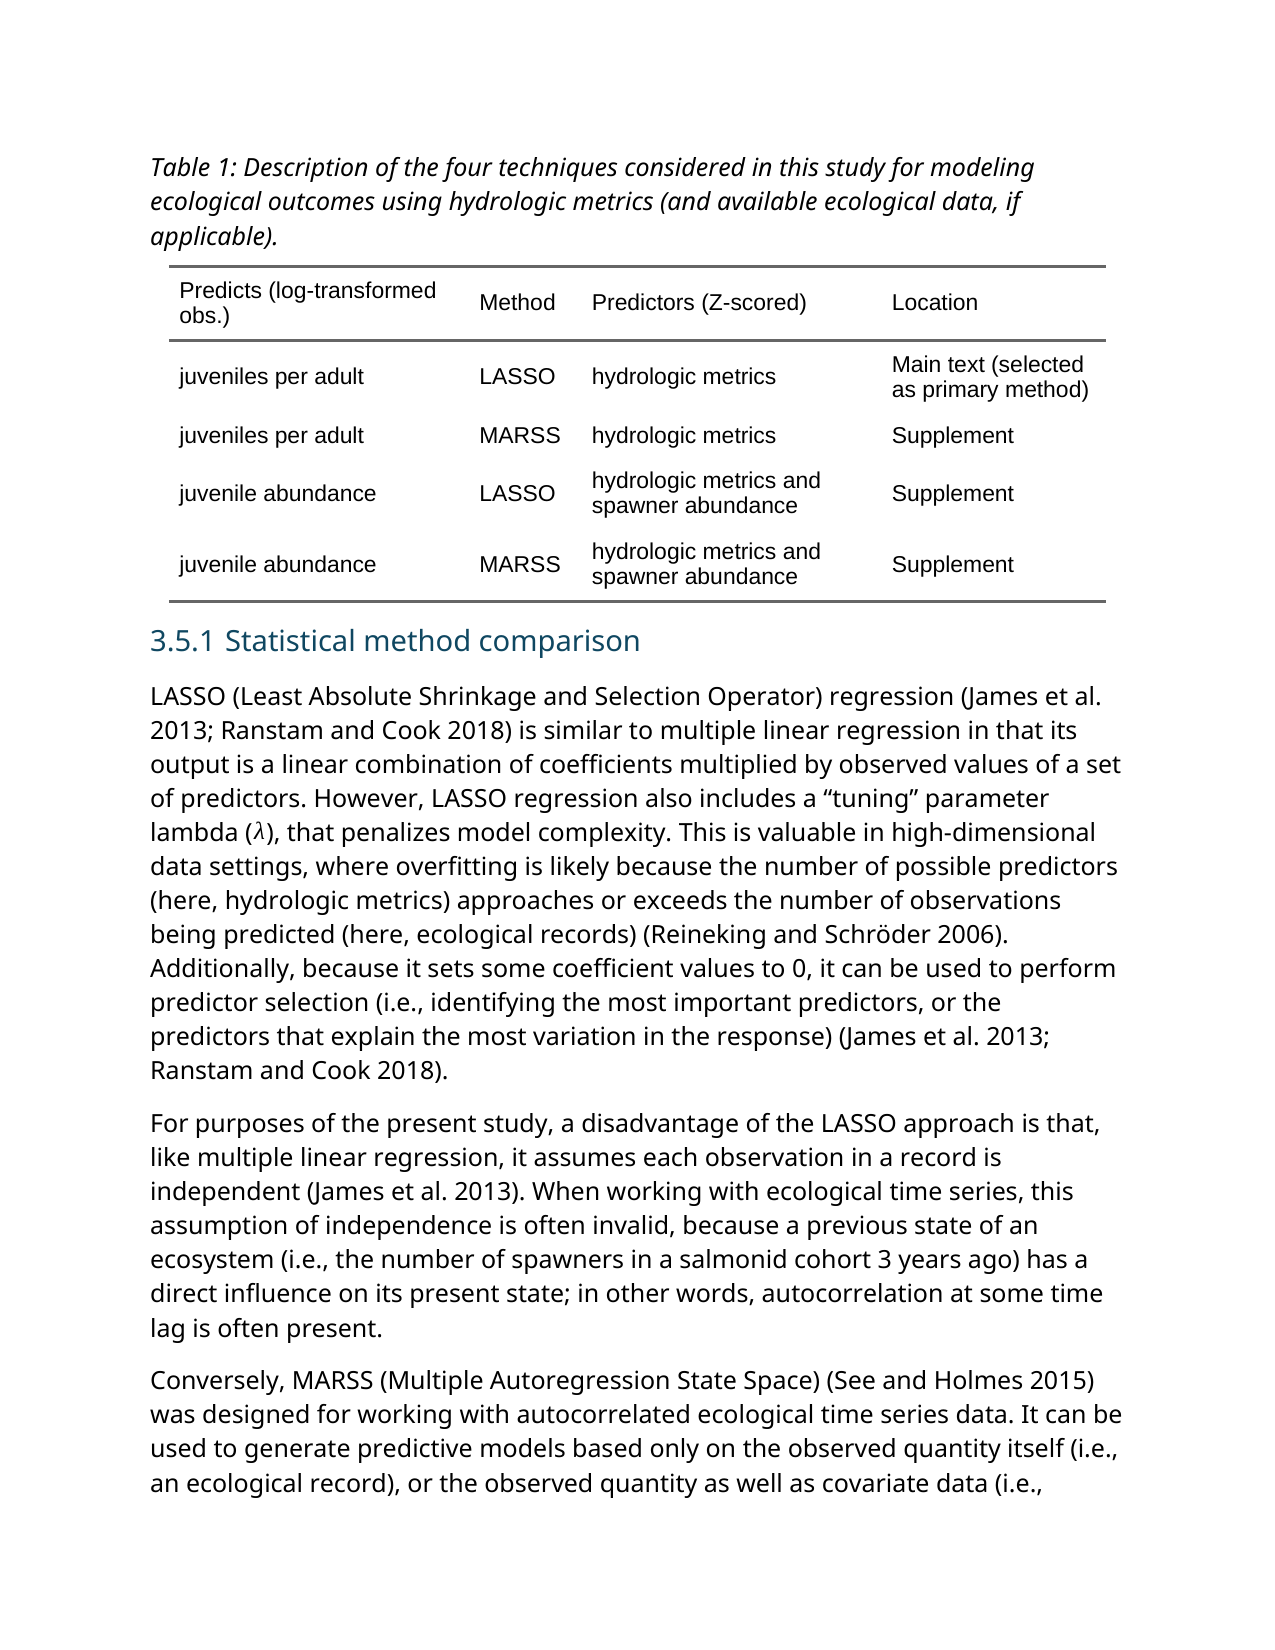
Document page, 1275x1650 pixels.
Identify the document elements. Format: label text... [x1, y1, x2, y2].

table_cell Supplement [881, 413, 1106, 458]
table_cell juvenile abundance [169, 529, 469, 600]
subtitle 3.5.1 Statistical method comparison [150, 620, 1125, 659]
table_cell Supplement [881, 529, 1106, 600]
text For purposes of the present study, a disadvantage of the LASSO approach is that, like multiple linear regression, it assumes each observation in a record is independent (James et al. 2013). When working with ecological time series, this assumption of independence is often invalid, because a previous state of an ecosystem (i.e., the number of spawners in a salmonid cohort 3 years ago) has a direct influence on its present state; in other words, autocorrelation at some time lag is often present. [150, 1106, 1125, 1344]
table_header Method [469, 268, 581, 339]
table_cell hydrologic metrics [581, 342, 881, 413]
table_cell juveniles per adult [169, 413, 469, 458]
table_cell juvenile abundance [169, 459, 469, 529]
table_cell hydrologic metrics [581, 413, 881, 458]
table_cell MARSS [469, 413, 581, 458]
table_cell juveniles per adult [169, 342, 469, 413]
table_header Location [881, 268, 1106, 339]
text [150, 1363, 1125, 1499]
table_header Predicts (log-transformed obs.) [169, 268, 469, 339]
text LASSO (Least Absolute Shrinkage and Selection Operator) regression (James et al. 2013; Ranstam and Cook 2018) is similar to multiple linear regression in that its output is a linear combination of coefficients multiplied by observed values of a set of predictors. However, LASSO regression also includes a “tuning” parameter lambda (), that penalizes model complexity. This is valuable in high-dimensional data settings, where overfitting is likely because the number of possible predictors (here, hydrologic metrics) approaches or exceeds the number of observations being predicted (here, ecological records) (Reineking and Schröder 2006). Additionally, because it sets some coefficient values to 0, it can be used to perform predictor selection (i.e., identifying the most important predictors, or the predictors that explain the most variation in the response) (James et al. 2013; Ranstam and Cook 2018). [150, 678, 1125, 1087]
table_cell Main text (selected as primary method) [881, 342, 1106, 413]
table_cell hydrologic metrics and spawner abundance [581, 459, 881, 529]
text Table 1: Description of the four techniques considered in this study for modeling ecological outcomes using hydrologic metrics (and available ecological data, if applicable). [150, 150, 1125, 252]
table_header Predictors (Z-scored) [581, 268, 881, 339]
table_cell LASSO [469, 459, 581, 529]
table_cell LASSO [469, 342, 581, 413]
table_cell hydrologic metrics and spawner abundance [581, 529, 881, 600]
table_cell MARSS [469, 529, 581, 600]
table_cell Supplement [881, 459, 1106, 529]
